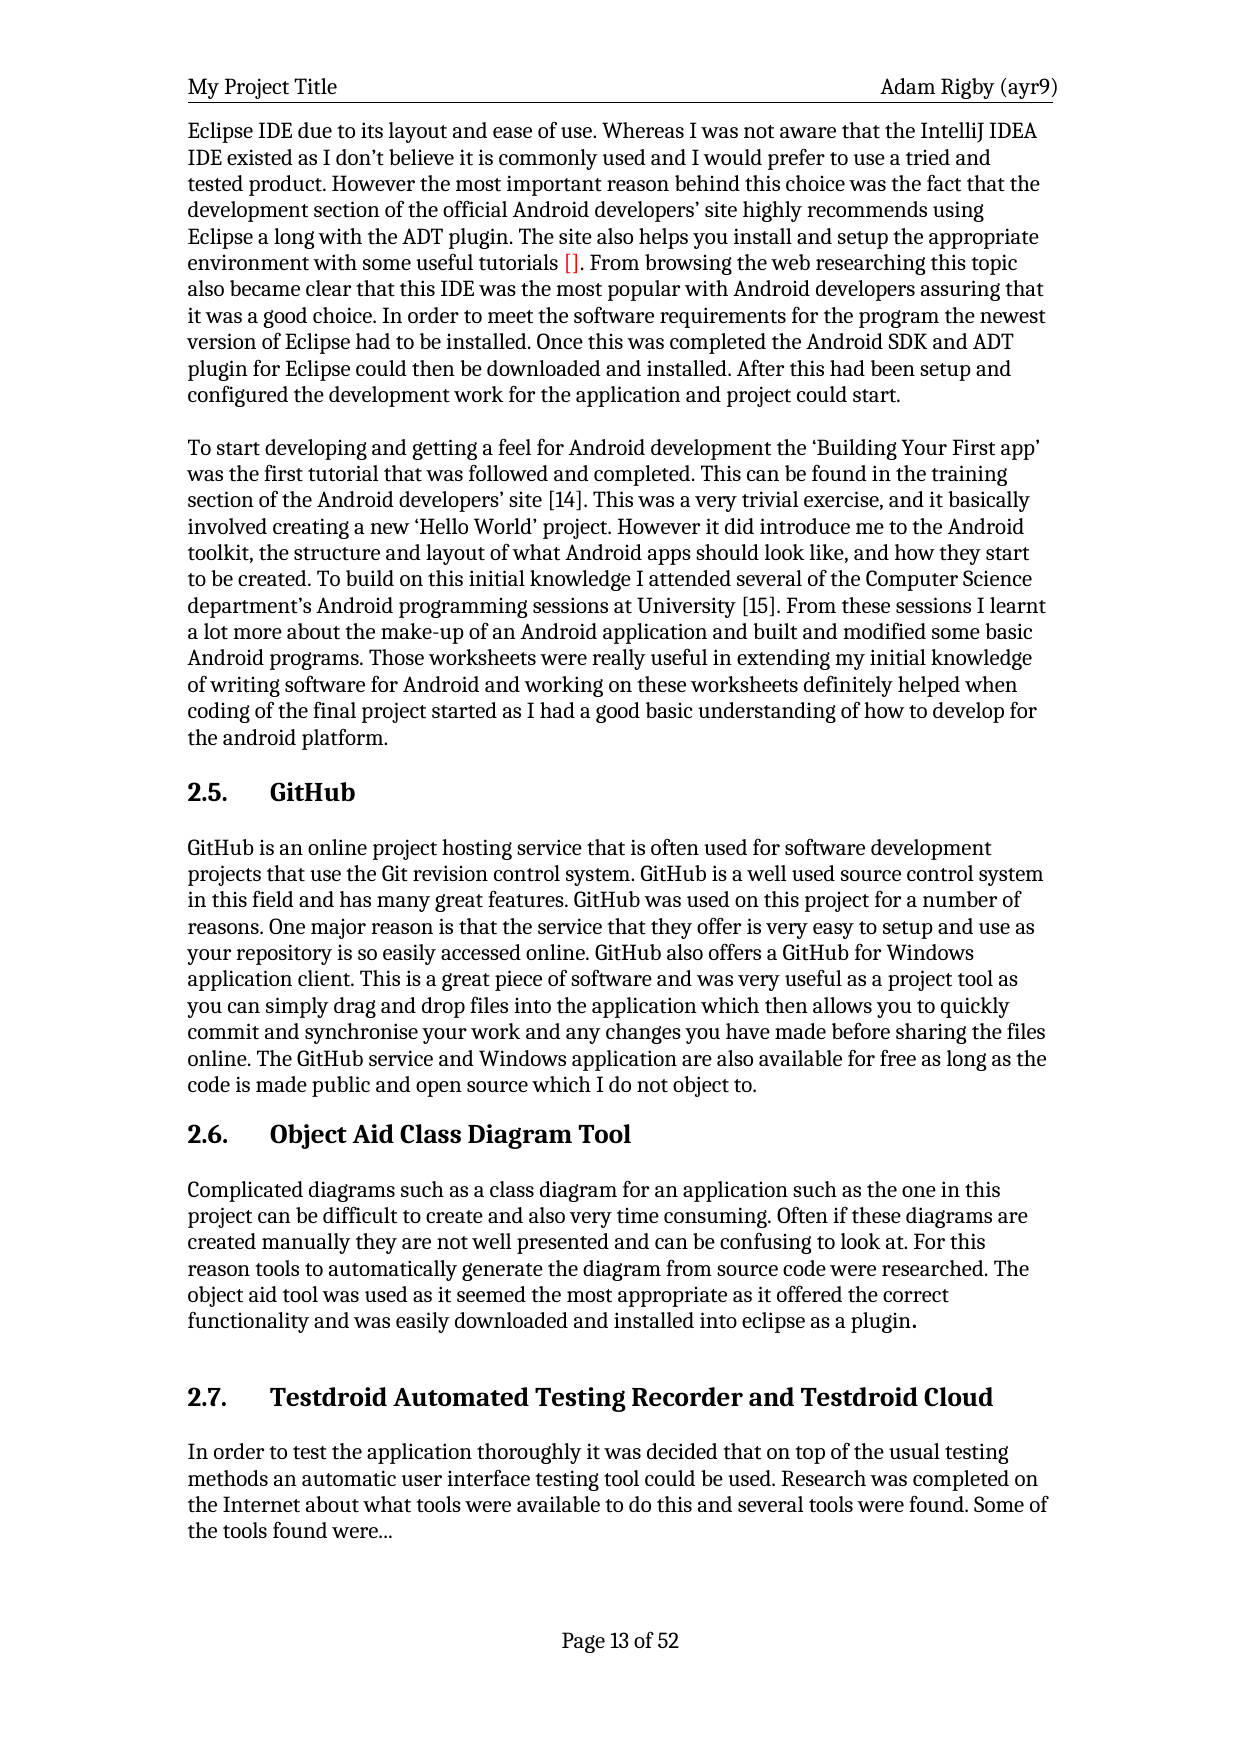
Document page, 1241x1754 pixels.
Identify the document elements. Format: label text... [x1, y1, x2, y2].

subtitle GitHub [187, 777, 1053, 808]
text In order to test the application thoroughly it was decided that on top of the usual testing methods an automatic user interface testing tool could be used. Research was completed on the Internet about what tools were available to do this and several tools were found. Some of the tools found were... [187, 1439, 1053, 1544]
text To start developing and getting a feel for Android development the ‘Building Your First app’ was the first tutorial that was followed and completed. This can be found in the training section of the Android developers’ site [14]. This was a very trivial exercise, and it basically involved creating a new ‘Hello World’ project. However it did introduce me to the Android toolkit, the structure and layout of what Android apps should look like, and how they start to be created. To build on this initial knowledge I attended several of the Computer Science department’s Android programming sessions at University [15]. From these sessions I learnt a lot more about the make-up of an Android application and built and modified some basic Android programs. Those worksheets were really useful in extending my initial knowledge of writing software for Android and working on these worksheets definitely helped when coding of the final project started as I had a good basic understanding of how to develop for the android platform. [187, 434, 1053, 751]
subtitle Testdroid Automated Testing Recorder and Testdroid Cloud [187, 1382, 1053, 1413]
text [187, 118, 1053, 408]
subtitle Object Aid Class Diagram Tool [187, 1119, 1053, 1150]
text GitHub is an online project hosting service that is often used for software development projects that use the Git revision control system. GitHub is a well used source control system in this field and has many great features. GitHub was used on this project for a number of reasons. One major reason is that the service that they offer is very easy to setup and use as your repository is so easily accessed online. GitHub also offers a GitHub for Windows application client. This is a great piece of software and was very useful as a project tool as you can simply drag and drop files into the application which then allows you to quickly commit and synchronise your work and any changes you have made before sharing the files online. The GitHub service and Windows application are also available for free as long as the code is made public and open source which I do not object to. [187, 834, 1053, 1098]
text Complicated diagrams such as a class diagram for an application such as the one in this project can be difficult to create and also very time consuming. Often if these diagrams are created manually they are not well presented and can be confusing to look at. For this reason tools to automatically generate the diagram from source code were researched. The object aid tool was used as it seemed the most appropriate as it offered the correct functionality and was easily downloaded and installed into eclipse as a plugin. [187, 1176, 1053, 1334]
